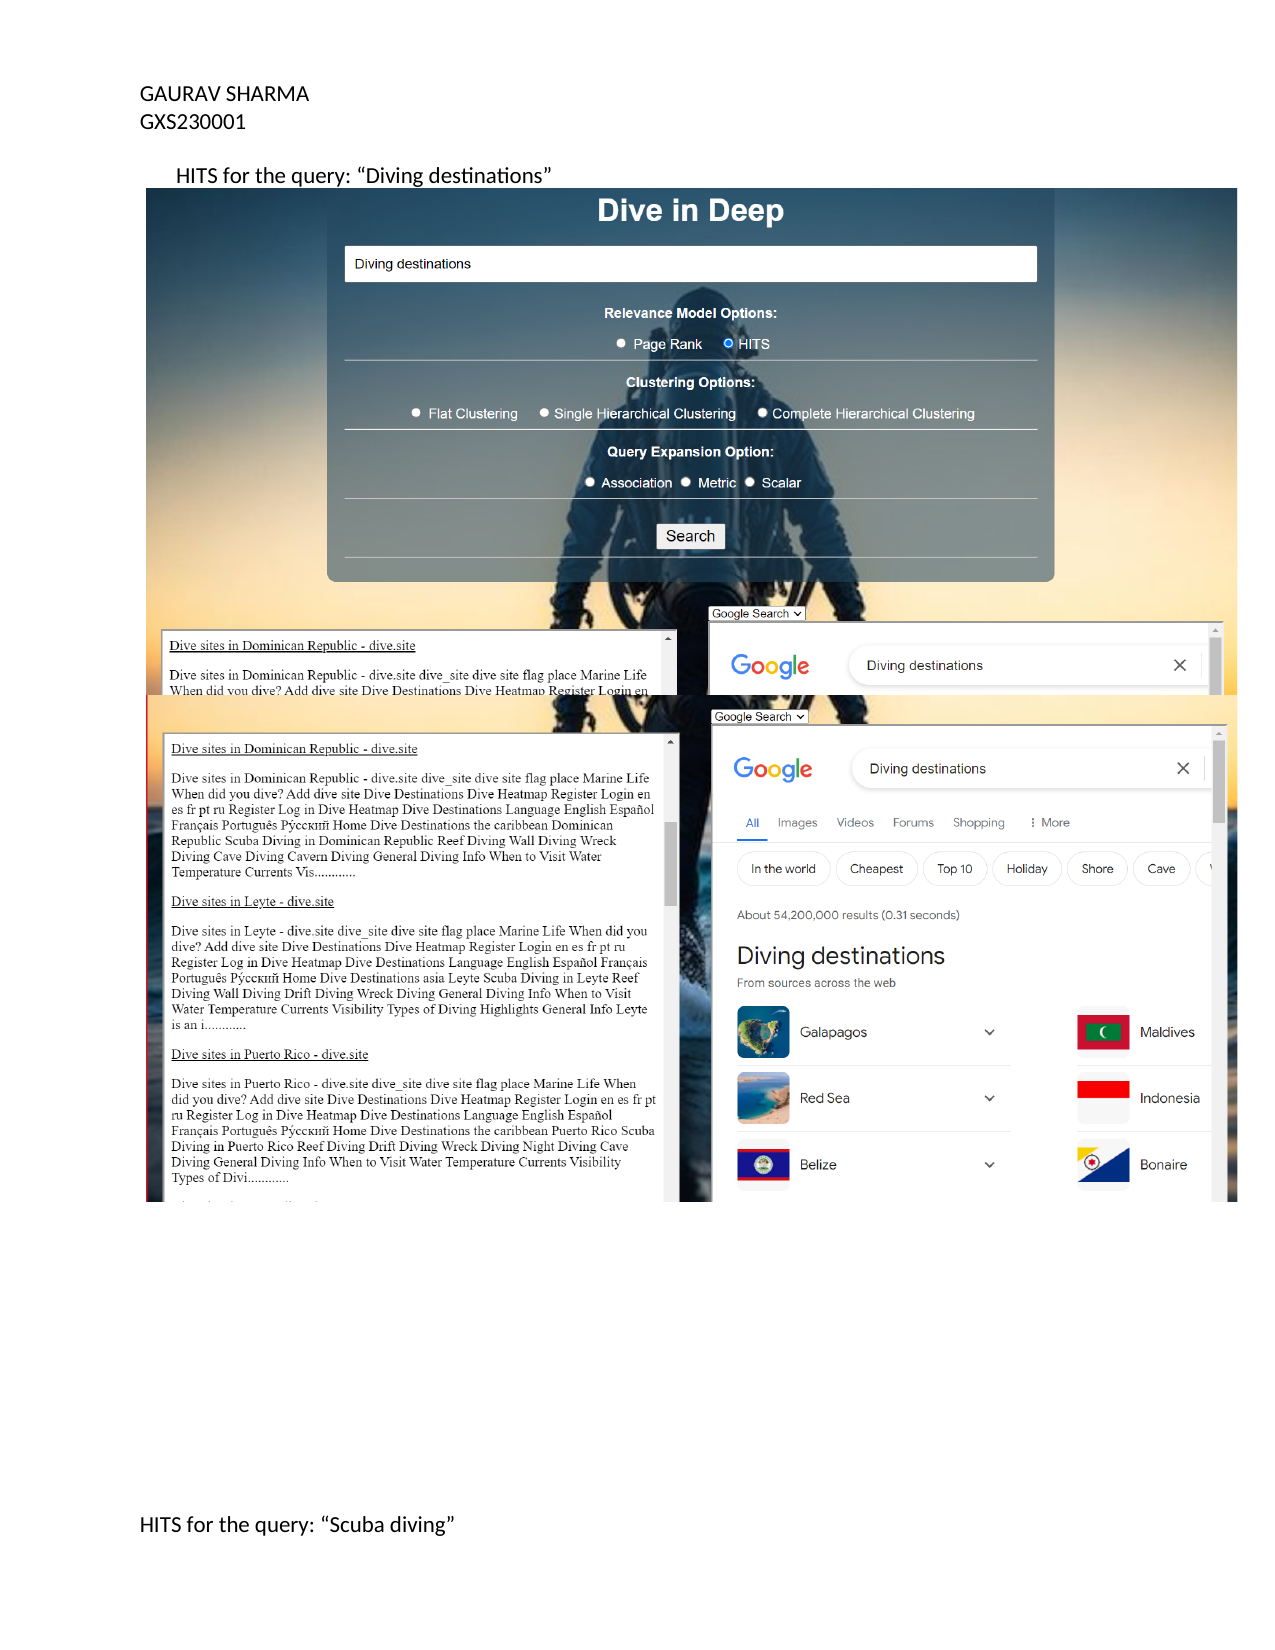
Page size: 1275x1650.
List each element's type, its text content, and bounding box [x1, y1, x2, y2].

text HITS for the query: “Scuba diving” [139, 1510, 1237, 1538]
picture [146, 188, 1238, 1202]
text HITS for the query: “Diving destinations” [139, 161, 1237, 189]
